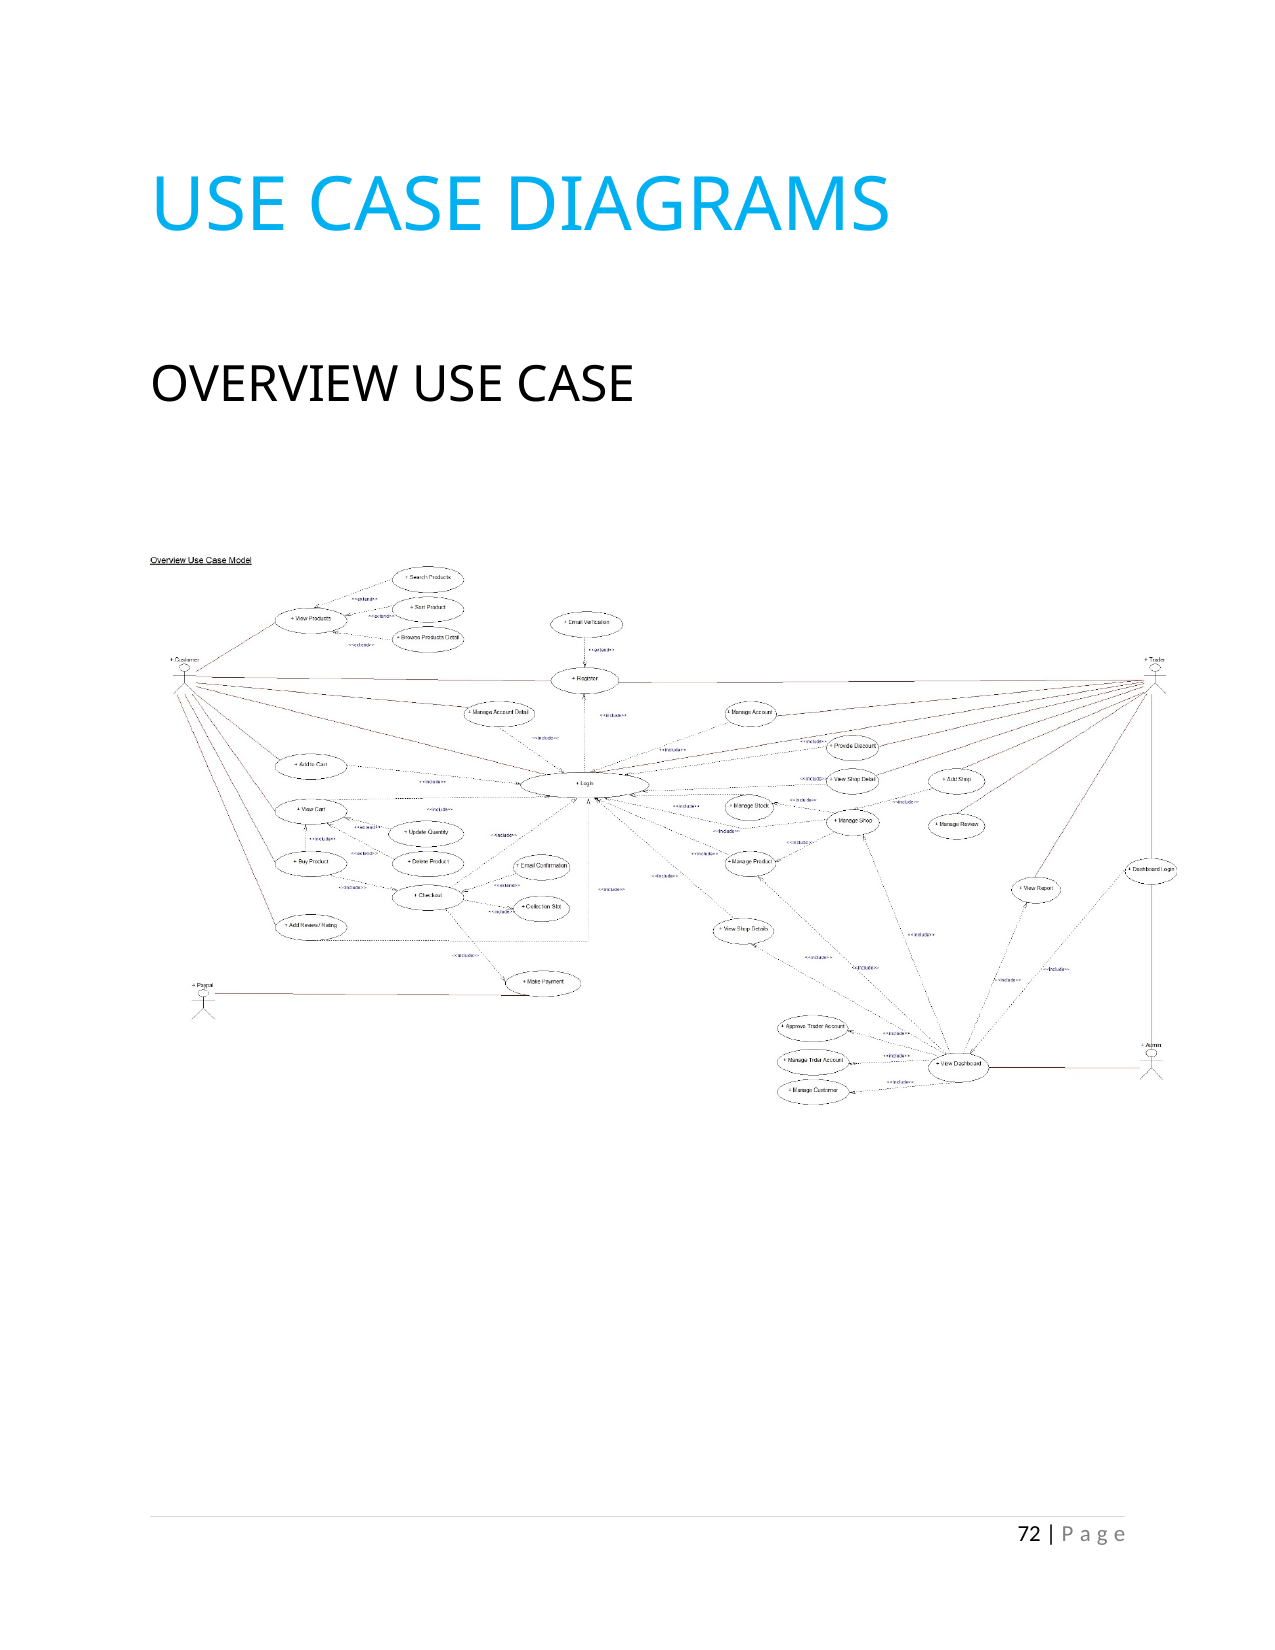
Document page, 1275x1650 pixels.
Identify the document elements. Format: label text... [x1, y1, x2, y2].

picture [150, 555, 1252, 1158]
text USE CASE DIAGRAMS [150, 150, 1125, 252]
text OVERVIEW USE CASE [150, 348, 1125, 416]
